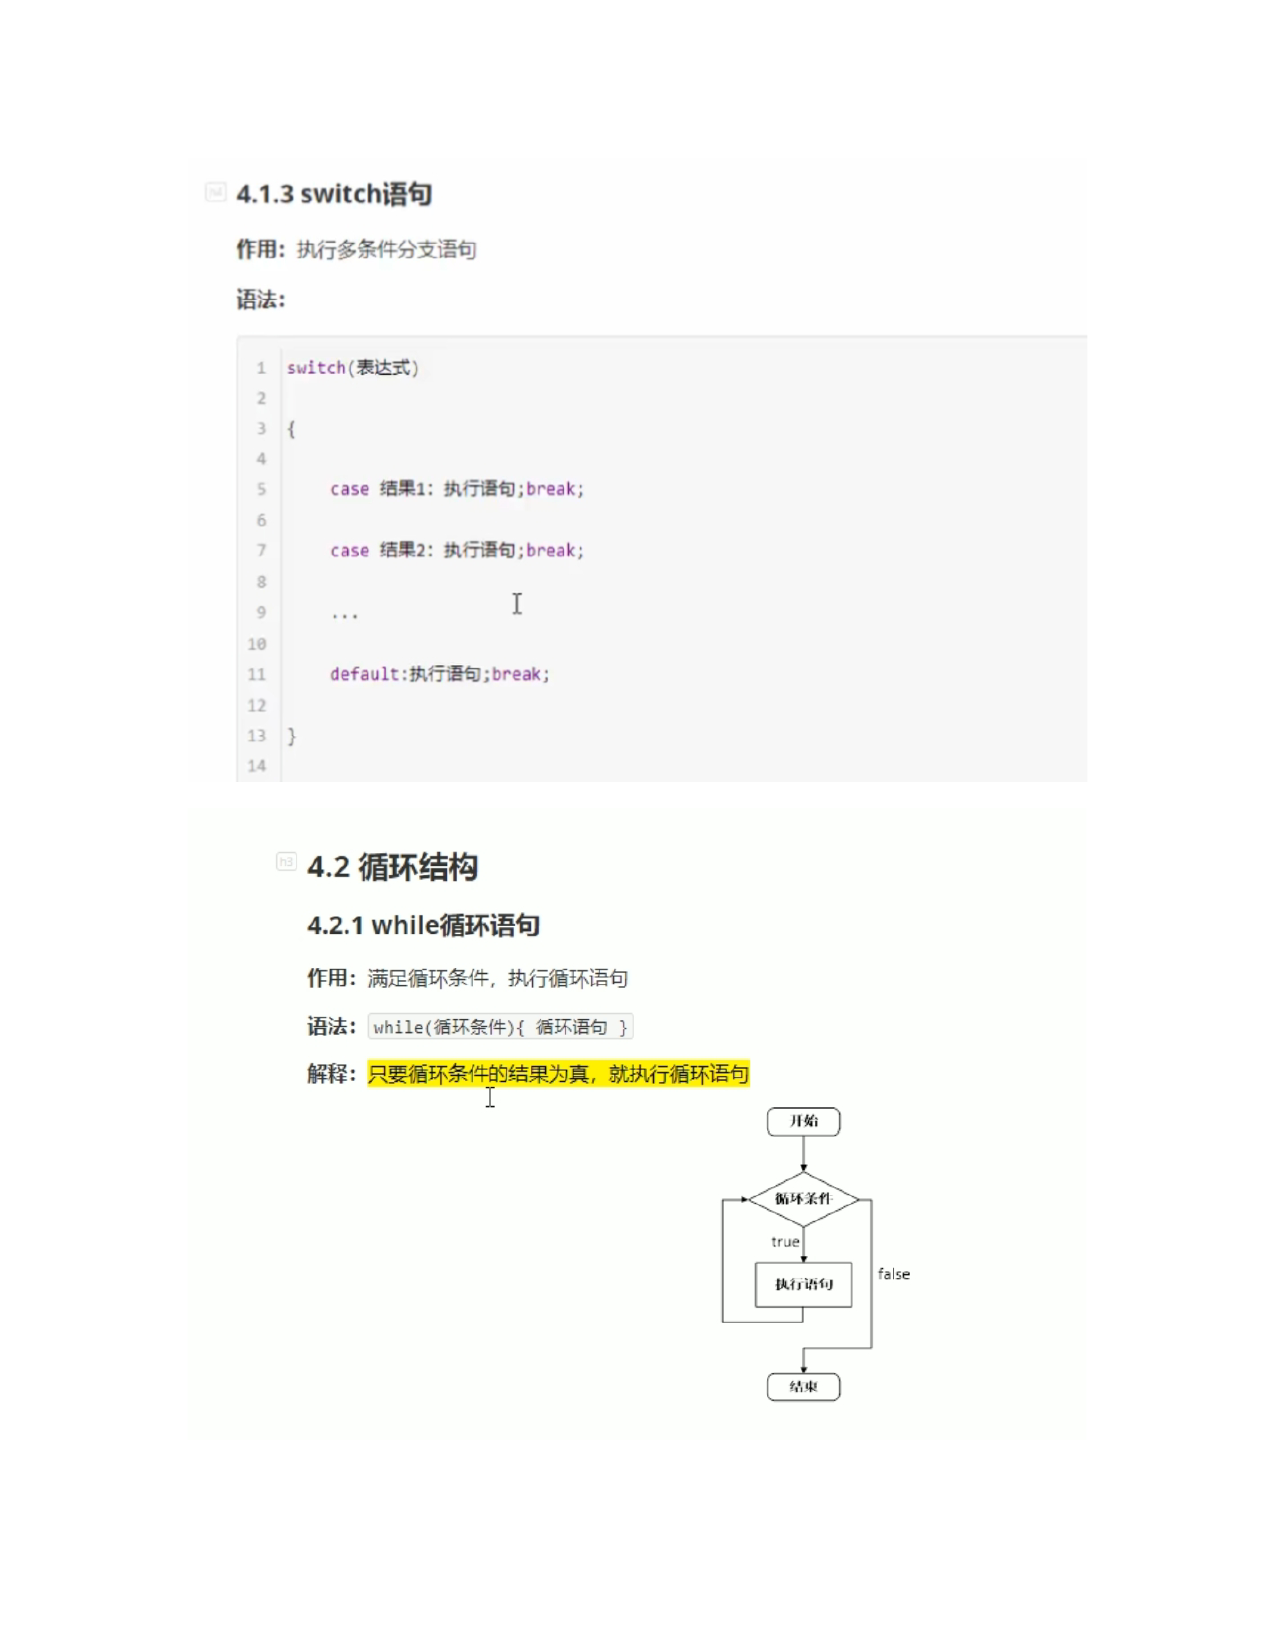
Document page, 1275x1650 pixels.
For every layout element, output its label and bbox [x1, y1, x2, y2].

picture [187, 158, 1088, 782]
picture [187, 808, 1087, 1440]
